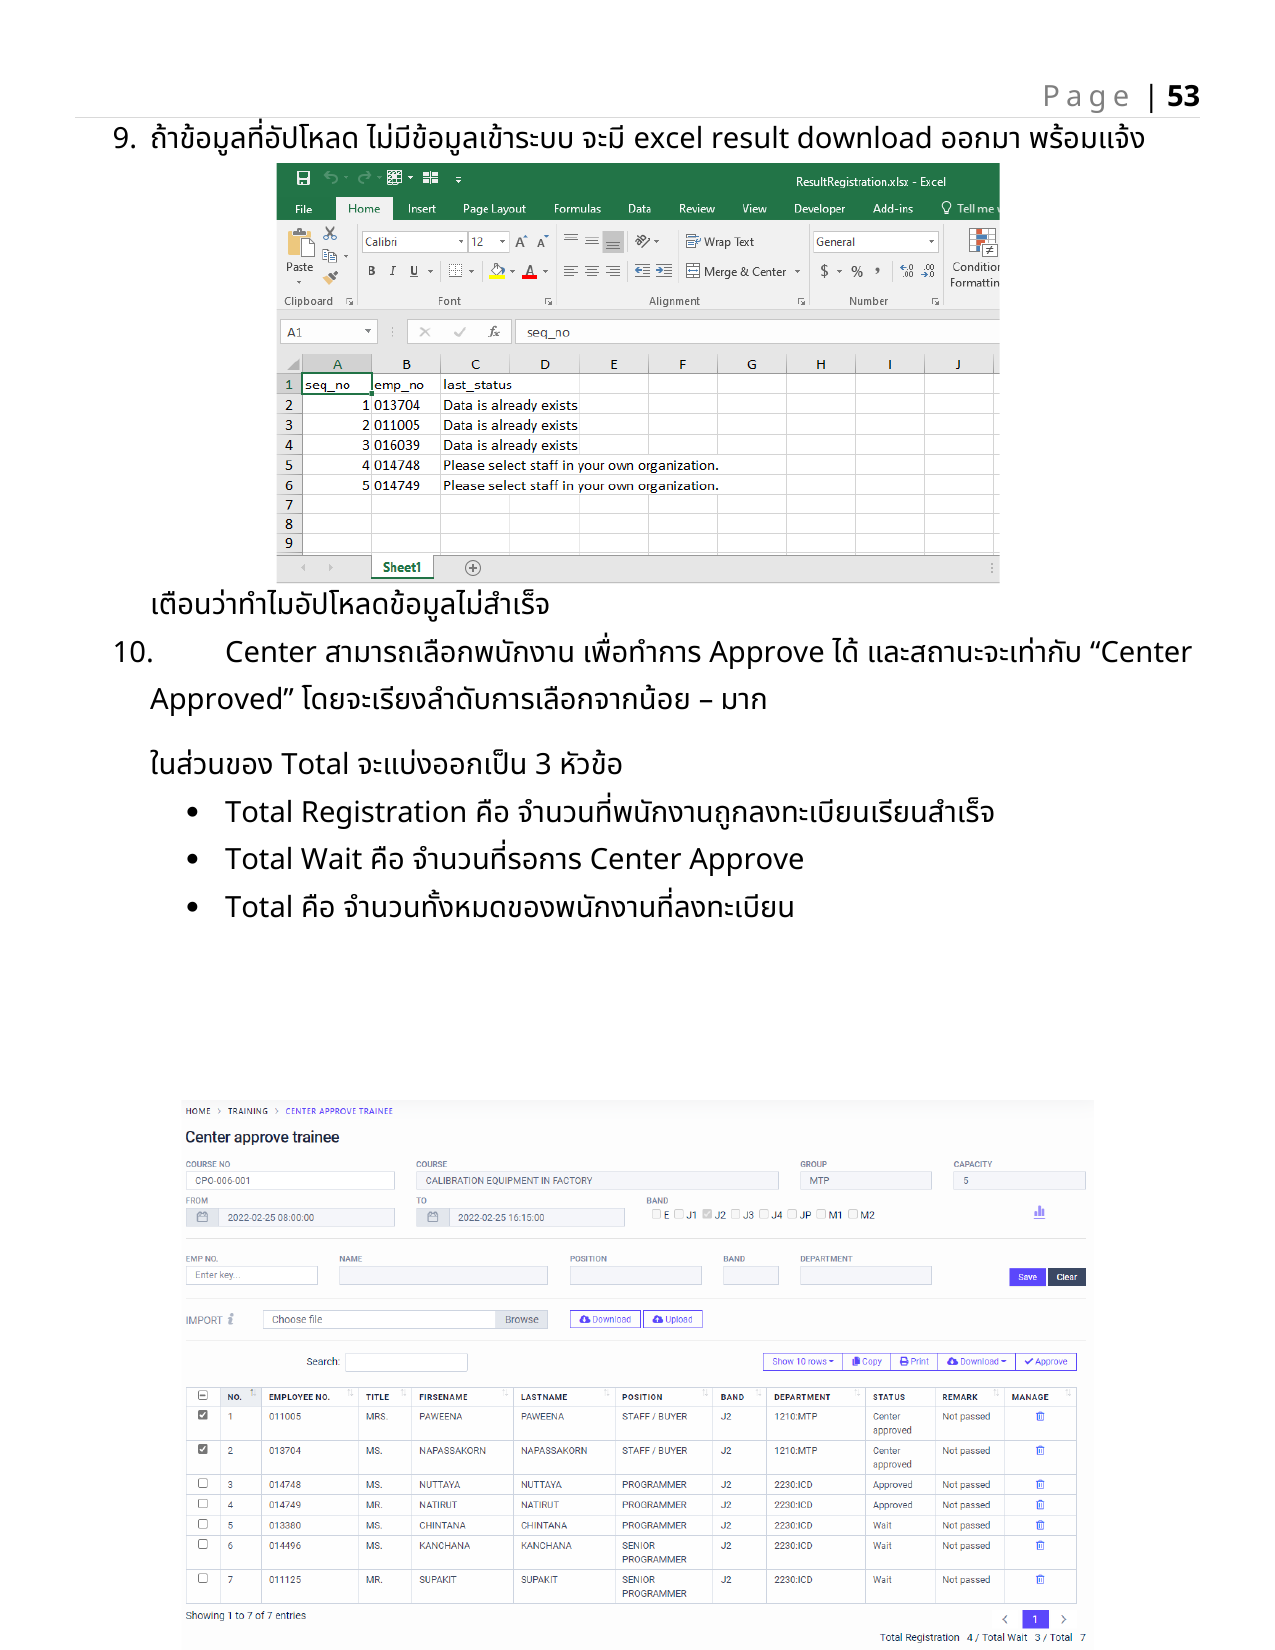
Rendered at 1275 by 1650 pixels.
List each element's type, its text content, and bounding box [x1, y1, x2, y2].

list Total Wait คือ จำนวนที่รอการ Center Approve [187, 839, 1200, 883]
list Total คือ จำนวนทั้งหมดของพนักงานที่ลงทะเบียน [187, 886, 1200, 931]
picture [276, 163, 1000, 584]
list Center สามารถเลือกพนักงาน เพื่อทำการ Approve ได้ และสถานะจะเท่ากับ “Center Approved” โดยจะเรียงลำดับการเลือกจากน้อย – มาก [112, 631, 1200, 723]
list Total Registration คือ จำนวนที่พนักงานถูกลงทะเบียนเรียนสำเร็จ [187, 791, 1200, 835]
picture [181, 1100, 1094, 1650]
text ในส่วนของ Total จะแบ่งออกเป็น 3 หัวข้อ [75, 743, 1200, 787]
